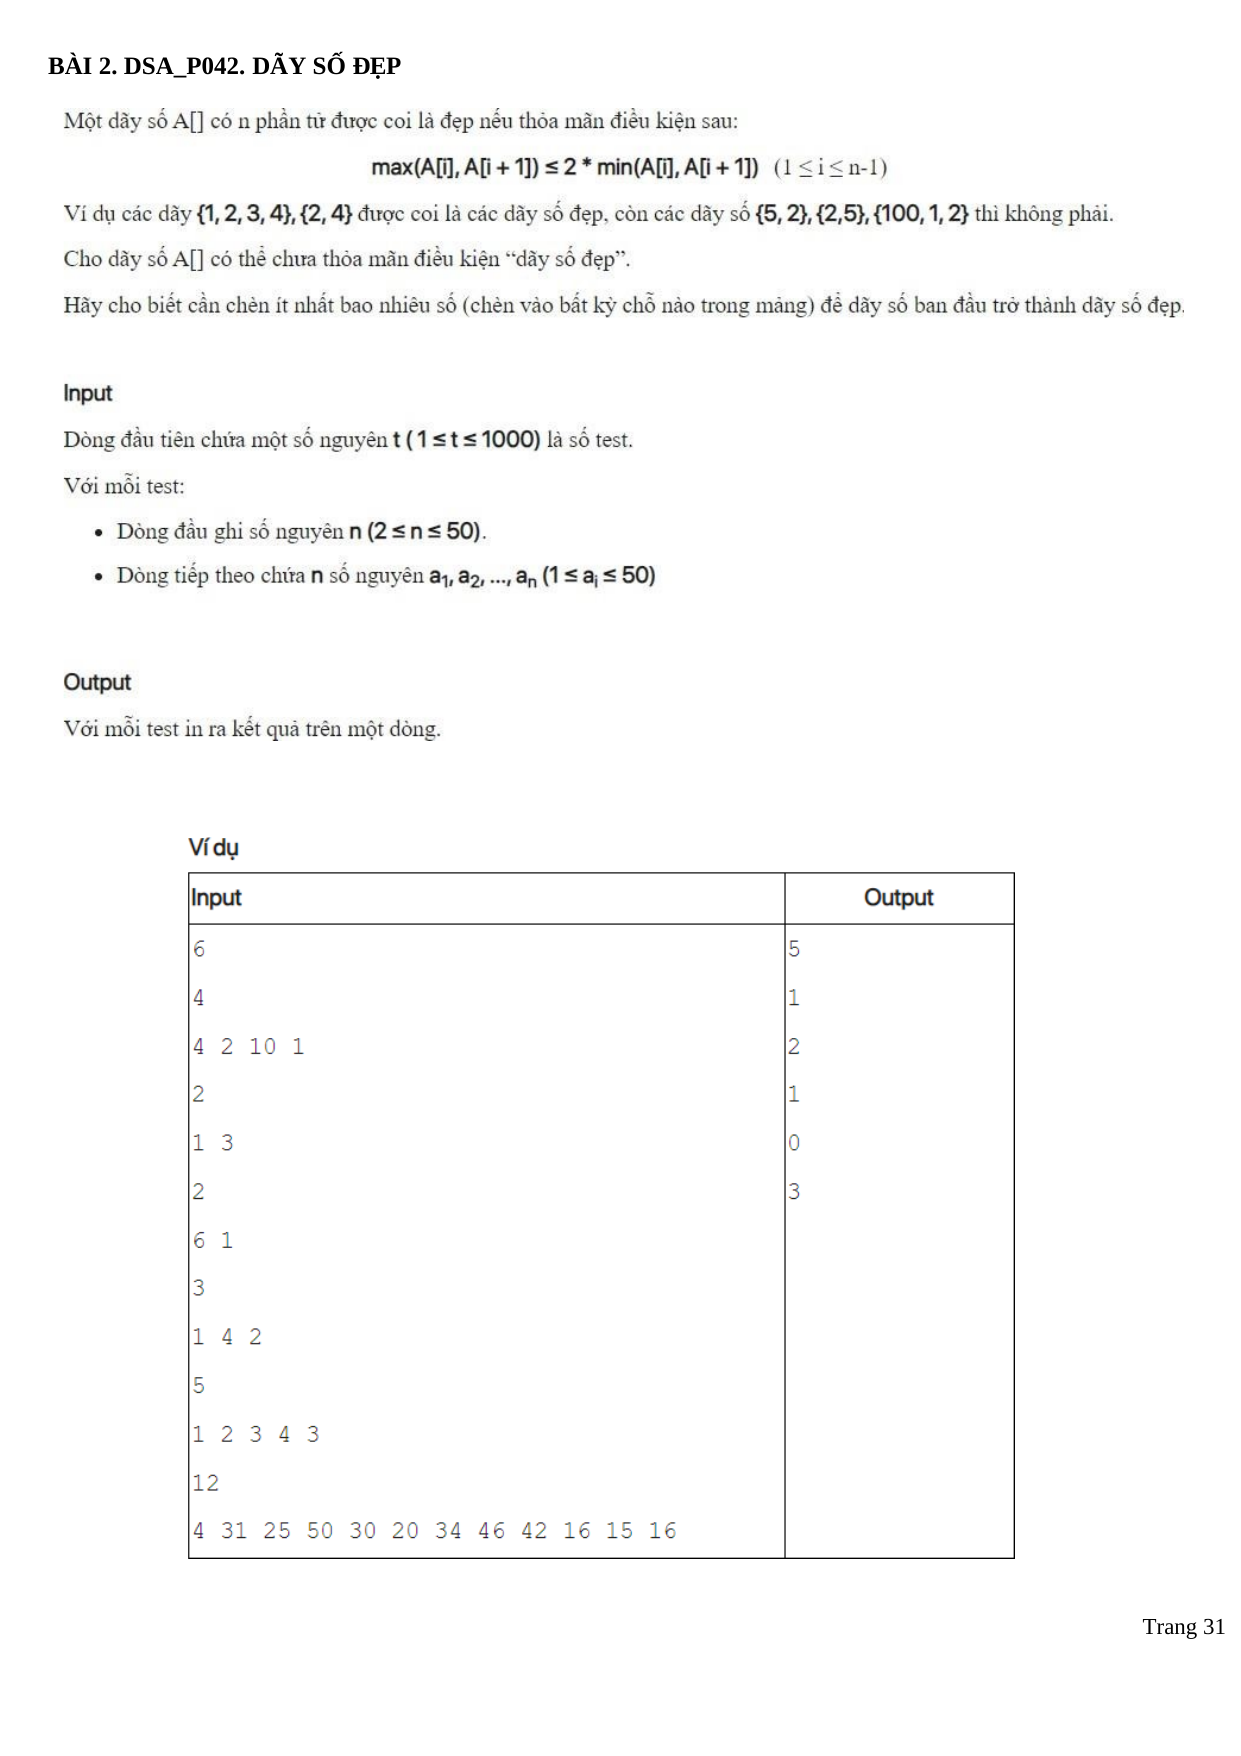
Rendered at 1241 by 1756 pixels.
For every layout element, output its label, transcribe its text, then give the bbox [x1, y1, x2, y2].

picture [63, 108, 1184, 741]
text BÀI 2. DSA_P042. DÃY SỐ ĐẸP [48, 51, 1226, 79]
picture [187, 837, 1015, 1559]
